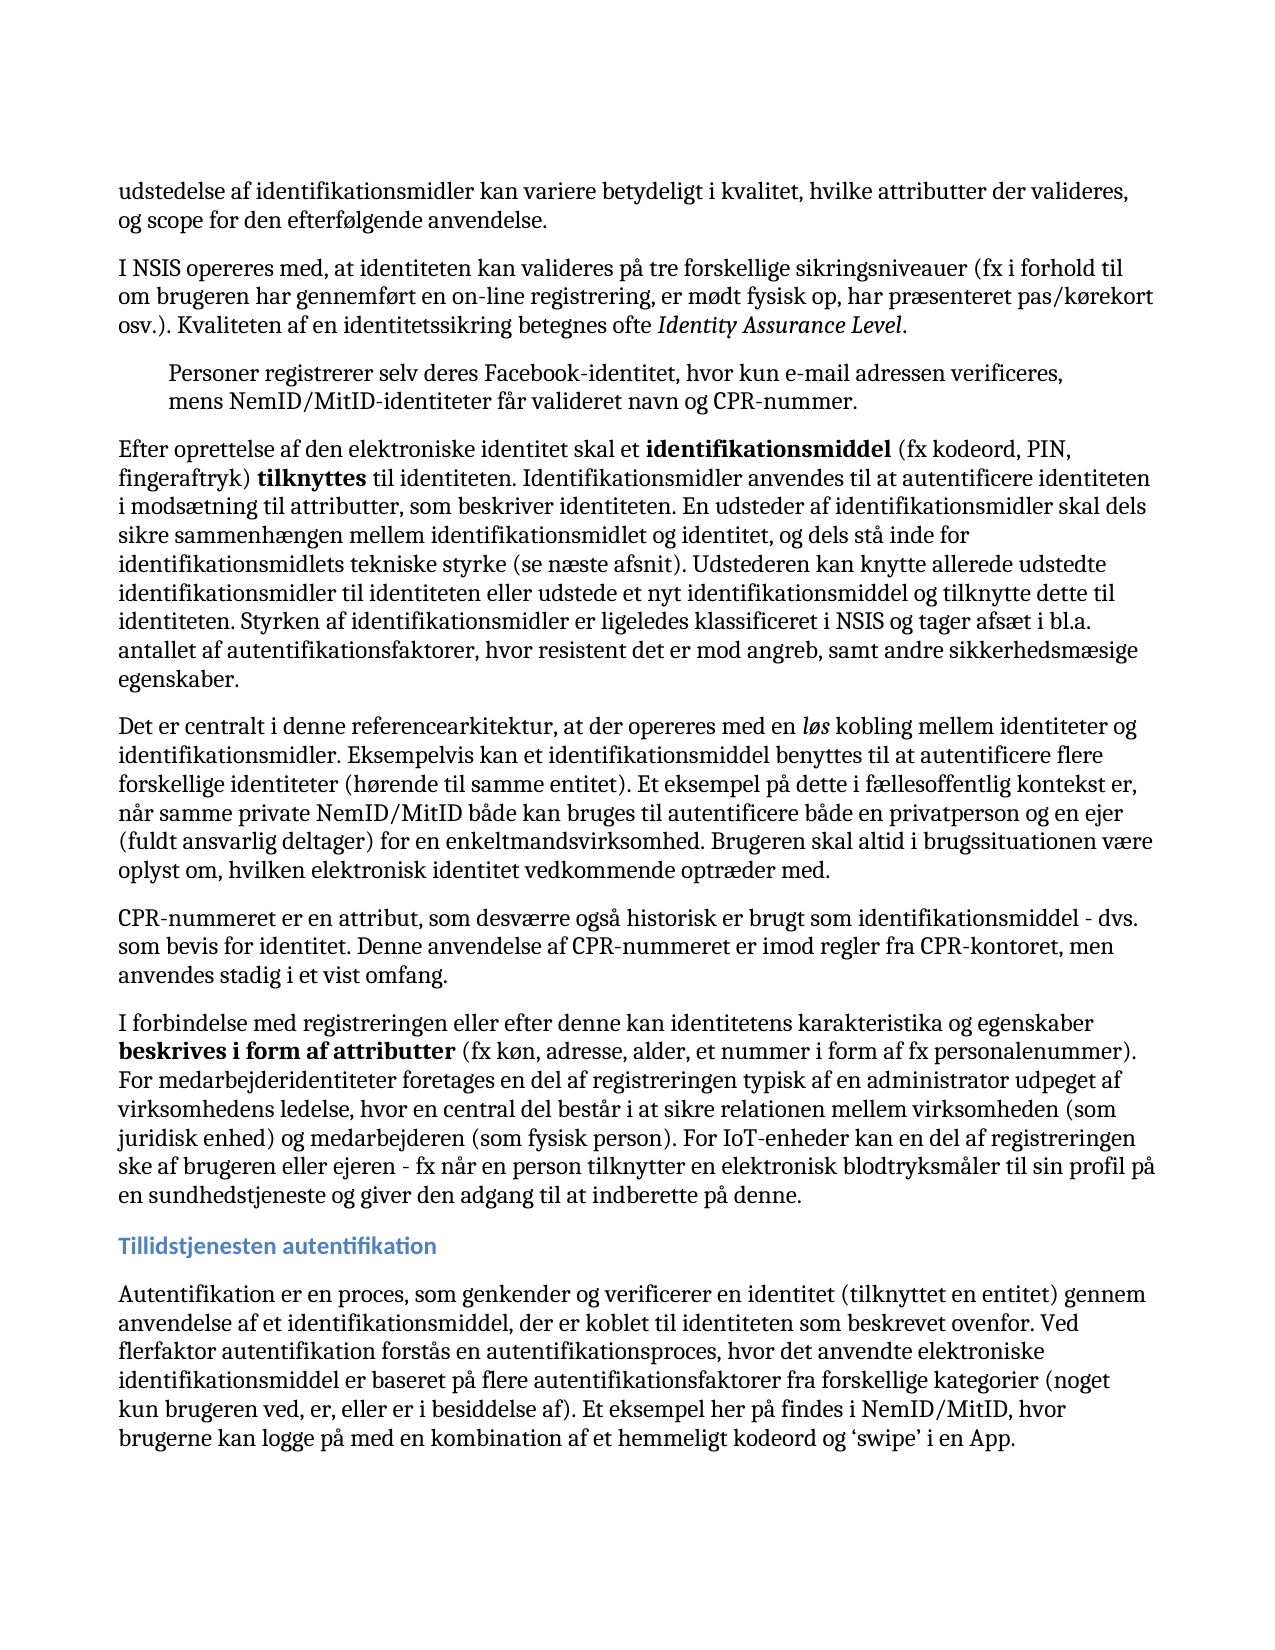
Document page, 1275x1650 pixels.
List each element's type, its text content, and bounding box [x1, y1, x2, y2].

text CPR-nummeret er en attribut, som desværre også historisk er brugt som identifikationsmiddel - dvs. som bevis for identitet. Denne anvendelse af CPR-nummeret er imod regler fra CPR-kontoret, men anvendes stadig i et vist omfang. [118, 903, 1157, 990]
text Personer registrerer selv deres Facebook-identitet, hvor kun e-mail adressen verificeres, mens NemID/MitID-identiteter får valideret navn og CPR-nummer. [168, 358, 1107, 416]
text Det er centralt i denne referencearkitektur, at der opereres med en løs kobling mellem identiteter og identifikationsmidler. Eksempelvis kan et identifikationsmiddel benyttes til at autentificere flere forskellige identiteter (hørende til samme entitet). Et eksempel på dette i fællesoffentlig kontekst er, når samme private NemID/MitID både kan bruges til autentificere både en privatperson og en ejer (fuldt ansvarlig deltager) for en enkeltmandsvirksomhed. Brugeren skal altid i brugssituationen være oplyst om, hvilken elektronisk identitet vedkommende optræder med. [118, 712, 1157, 885]
text I NSIS opereres med, at identiteten kan valideres på tre forskellige sikringsniveauer (fx i forhold til om brugeren har gennemført en on-line registrering, er mødt fysisk op, har præsenteret pas/kørekort osv.). Kvaliteten af en identitetssikring betegnes ofte Identity Assurance Level. [118, 253, 1157, 340]
text Efter oprettelse af den elektroniske identitet skal et identifikationsmiddel (fx kodeord, PIN, fingeraftryk) tilknyttes til identiteten. Identifikationsmidler anvendes til at autentificere identiteten i modsætning til attributter, som beskriver identiteten. En udsteder af identifikationsmidler skal dels sikre sammenhængen mellem identifikationsmidlet og identitet, og dels stå inde for identifikationsmidlets tekniske styrke (se næste afsnit). Udstederen kan knytte allerede udstedte identifikationsmidler til identiteten eller udstede et nyt identifikationsmiddel og tilknytte dette til identiteten. Styrken af identifikationsmidler er ligeledes klassificeret i NSIS og tager afsæt i bl.a. antallet af autentifikationsfaktorer, hvor resistent det er mod angreb, samt andre sikkerhedsmæsige egenskaber. [118, 435, 1157, 693]
text I forbindelse med registreringen eller efter denne kan identitetens karakteristika og egenskaber beskrives i form af attributter (fx køn, adresse, alder, et nummer i form af fx personalenummer). For medarbejderidentiteter foretages en del af registreringen typisk af en administrator udpeget af virksomhedens ledelse, hvor en central del består i at sikre relationen mellem virksomheden (som juridisk enhed) og medarbejderen (som fysisk person). For IoT-enheder kan en del af registreringen ske af brugeren eller ejeren - fx når en person tilknytter en elektronisk blodtryksmåler til sin profil på en sundhedstjeneste og giver den adgang til at indberette på denne. [118, 1008, 1157, 1210]
text Autentifikation er en proces, som genkender og verificerer en identitet (tilknyttet en entitet) gennem anvendelse af et identifikationsmiddel, der er koblet til identiteten som beskrevet ovenfor. Ved flerfaktor autentifikation forstås en autentifikationsproces, hvor det anvendte elektroniske identifikationsmiddel er baseret på flere autentifikationsfaktorer fra forskellige kategorier (noget kun brugeren ved, er, eller er i besiddelse af). Et eksempel her på findes i NemID/MitID, hvor brugerne kan logge på med en kombination af et hemmeligt kodeord og ‘swipe’ i en App. [118, 1280, 1157, 1452]
subtitle Tillidstjenesten autentifikation [118, 1231, 1157, 1261]
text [118, 177, 1157, 235]
